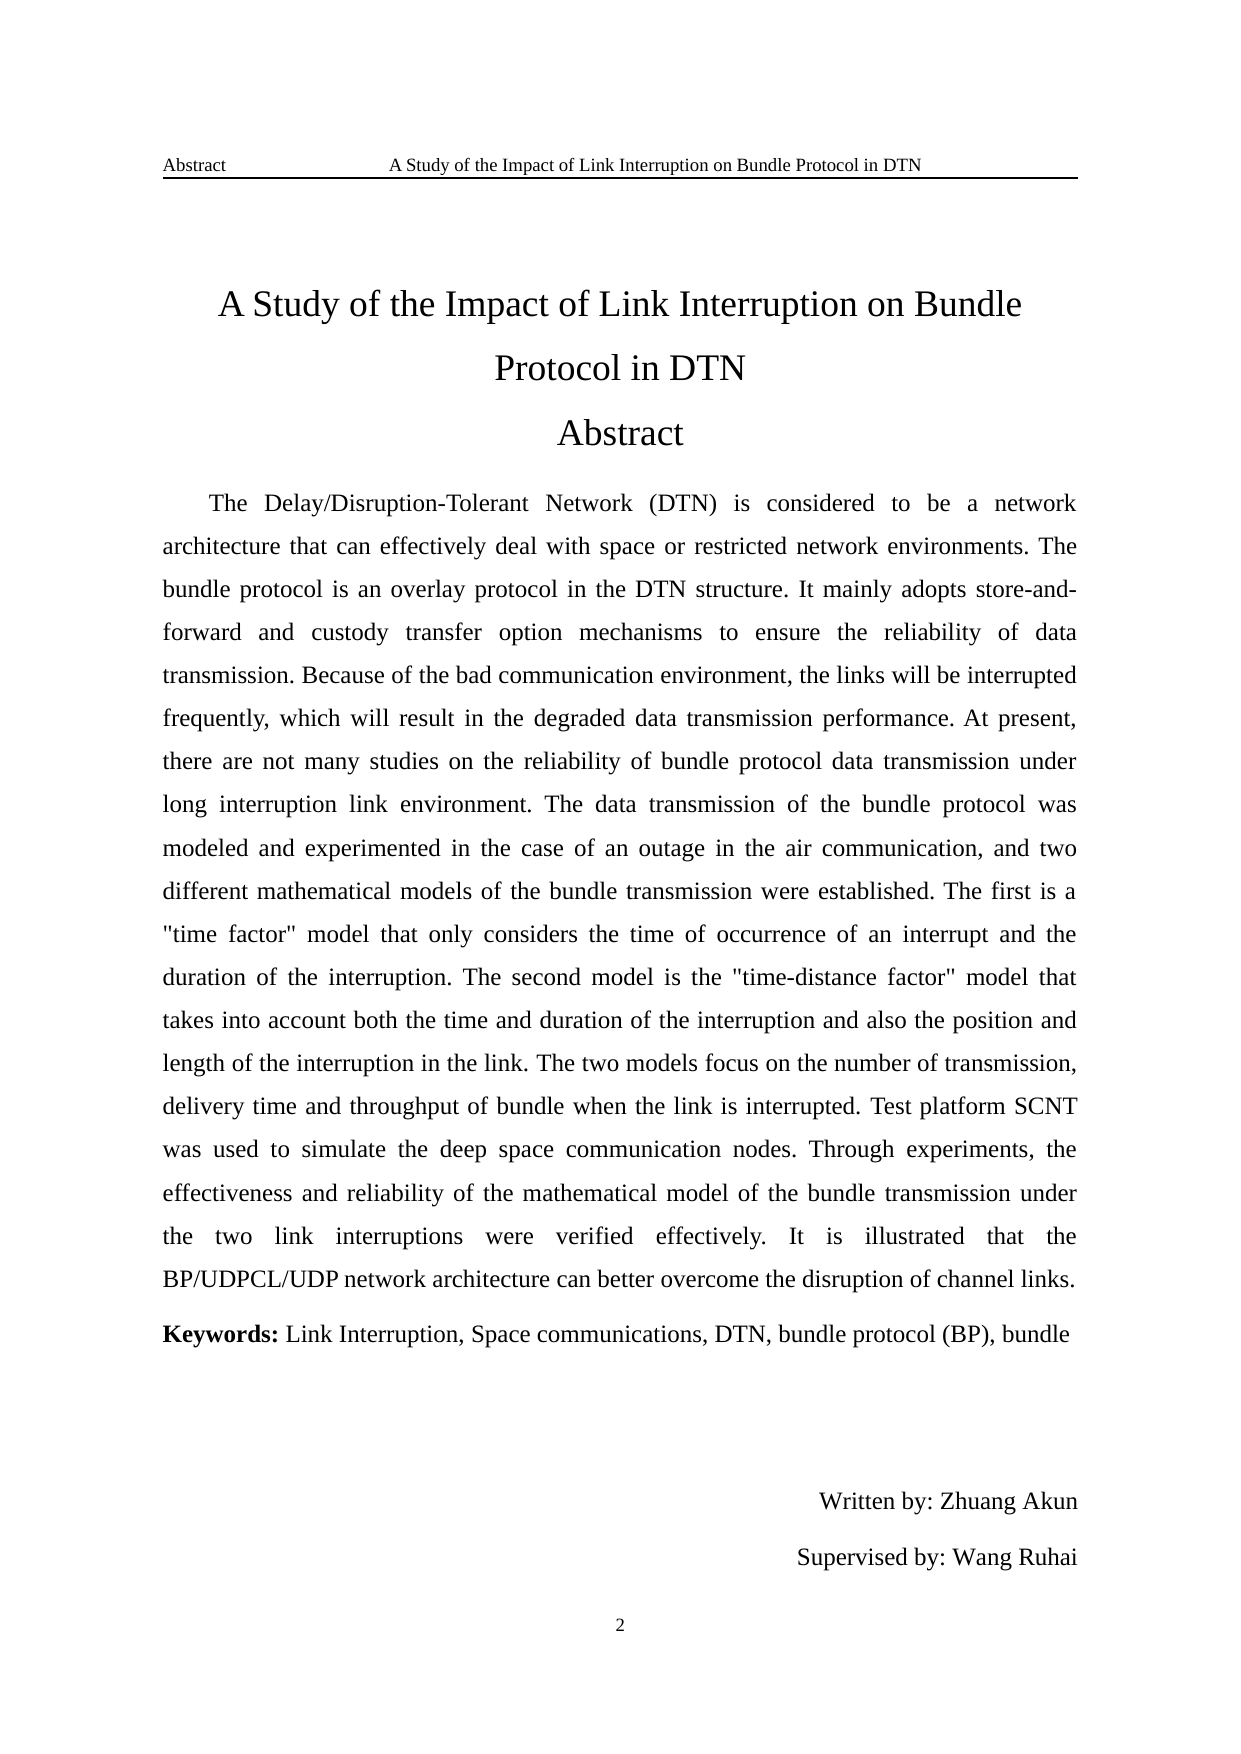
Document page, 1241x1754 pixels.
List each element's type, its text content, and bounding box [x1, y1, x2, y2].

text The Delay/Disruption-Tolerant Network (DTN) is considered to be a network architecture that can effectively deal with space or restricted network environments. The bundle protocol is an overlay protocol in the DTN structure. It mainly adopts store-and-forward and custody transfer option mechanisms to ensure the reliability of data transmission. Because of the bad communication environment, the links will be interrupted frequently, which will result in the degraded data transmission performance. At present, there are not many studies on the reliability of bundle protocol data transmission under long interruption link environment. The data transmission of the bundle protocol was modeled and experimented in the case of an outage in the air communication, and two different mathematical models of the bundle transmission were established. The first is a "time factor" model that only considers the time of occurrence of an interrupt and the duration of the interruption. The second model is the "time-distance factor" model that takes into account both the time and duration of the interruption and also the position and length of the interruption in the link. The two models focus on the number of transmission, delivery time and throughput of bundle when the link is interrupted. Test platform SCNT was used to simulate the deep space communication nodes. Through experiments, the effectiveness and reliability of the mathematical model of the bundle transmission under the two link interruptions were verified effectively. It is illustrated that the BP/UDPCL/UDP network architecture can better overcome the disruption of channel links. [162, 488, 1078, 1293]
text Abstract [162, 411, 1078, 454]
text Written by: Zhuang Akun [162, 1486, 1078, 1515]
text A Study of the Impact of Link Interruption on Bundle Protocol in DTN [162, 281, 1078, 389]
text Supervised by: Wang Ruhai [162, 1542, 1078, 1571]
text Keywords: Link Interruption, Space communications, DTN, bundle protocol (BP), bundle [162, 1319, 1078, 1348]
